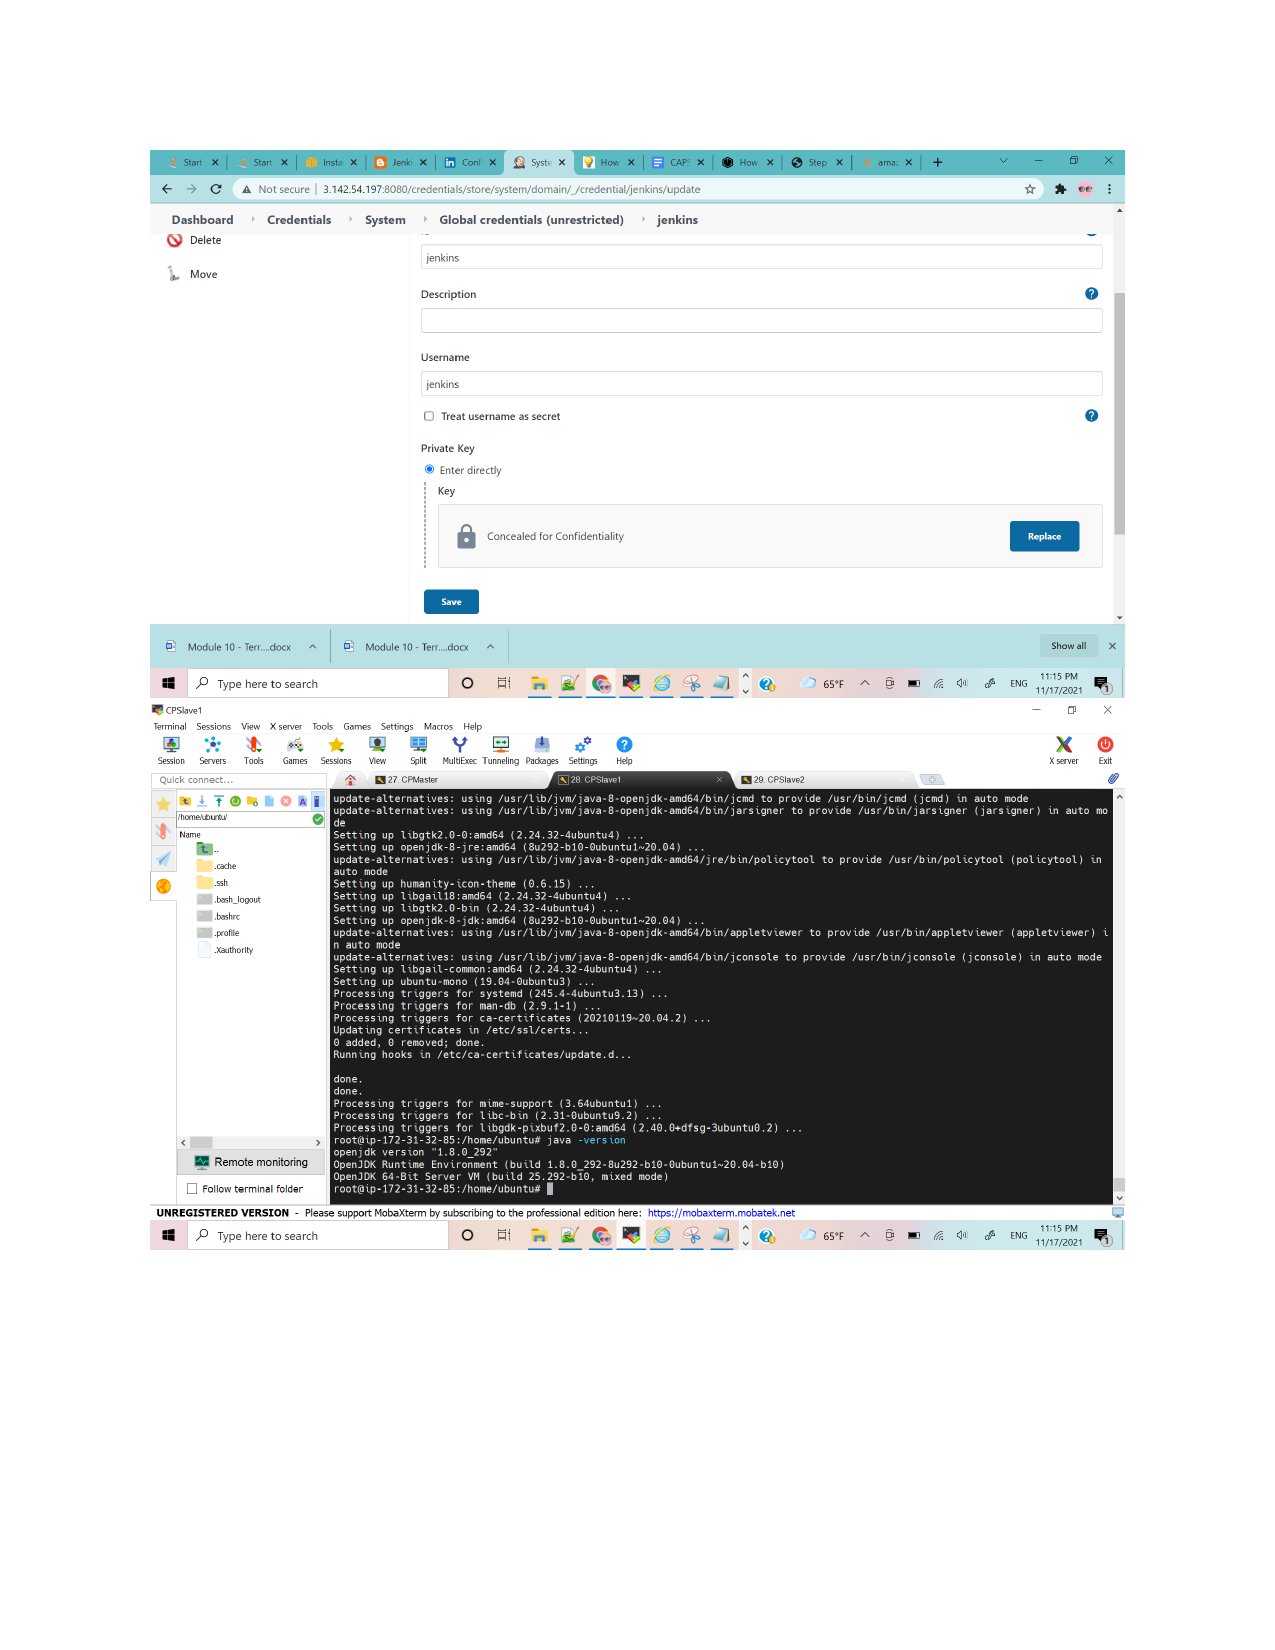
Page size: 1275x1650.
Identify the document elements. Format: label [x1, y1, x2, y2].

picture [150, 150, 1125, 698]
picture [150, 701, 1125, 1250]
